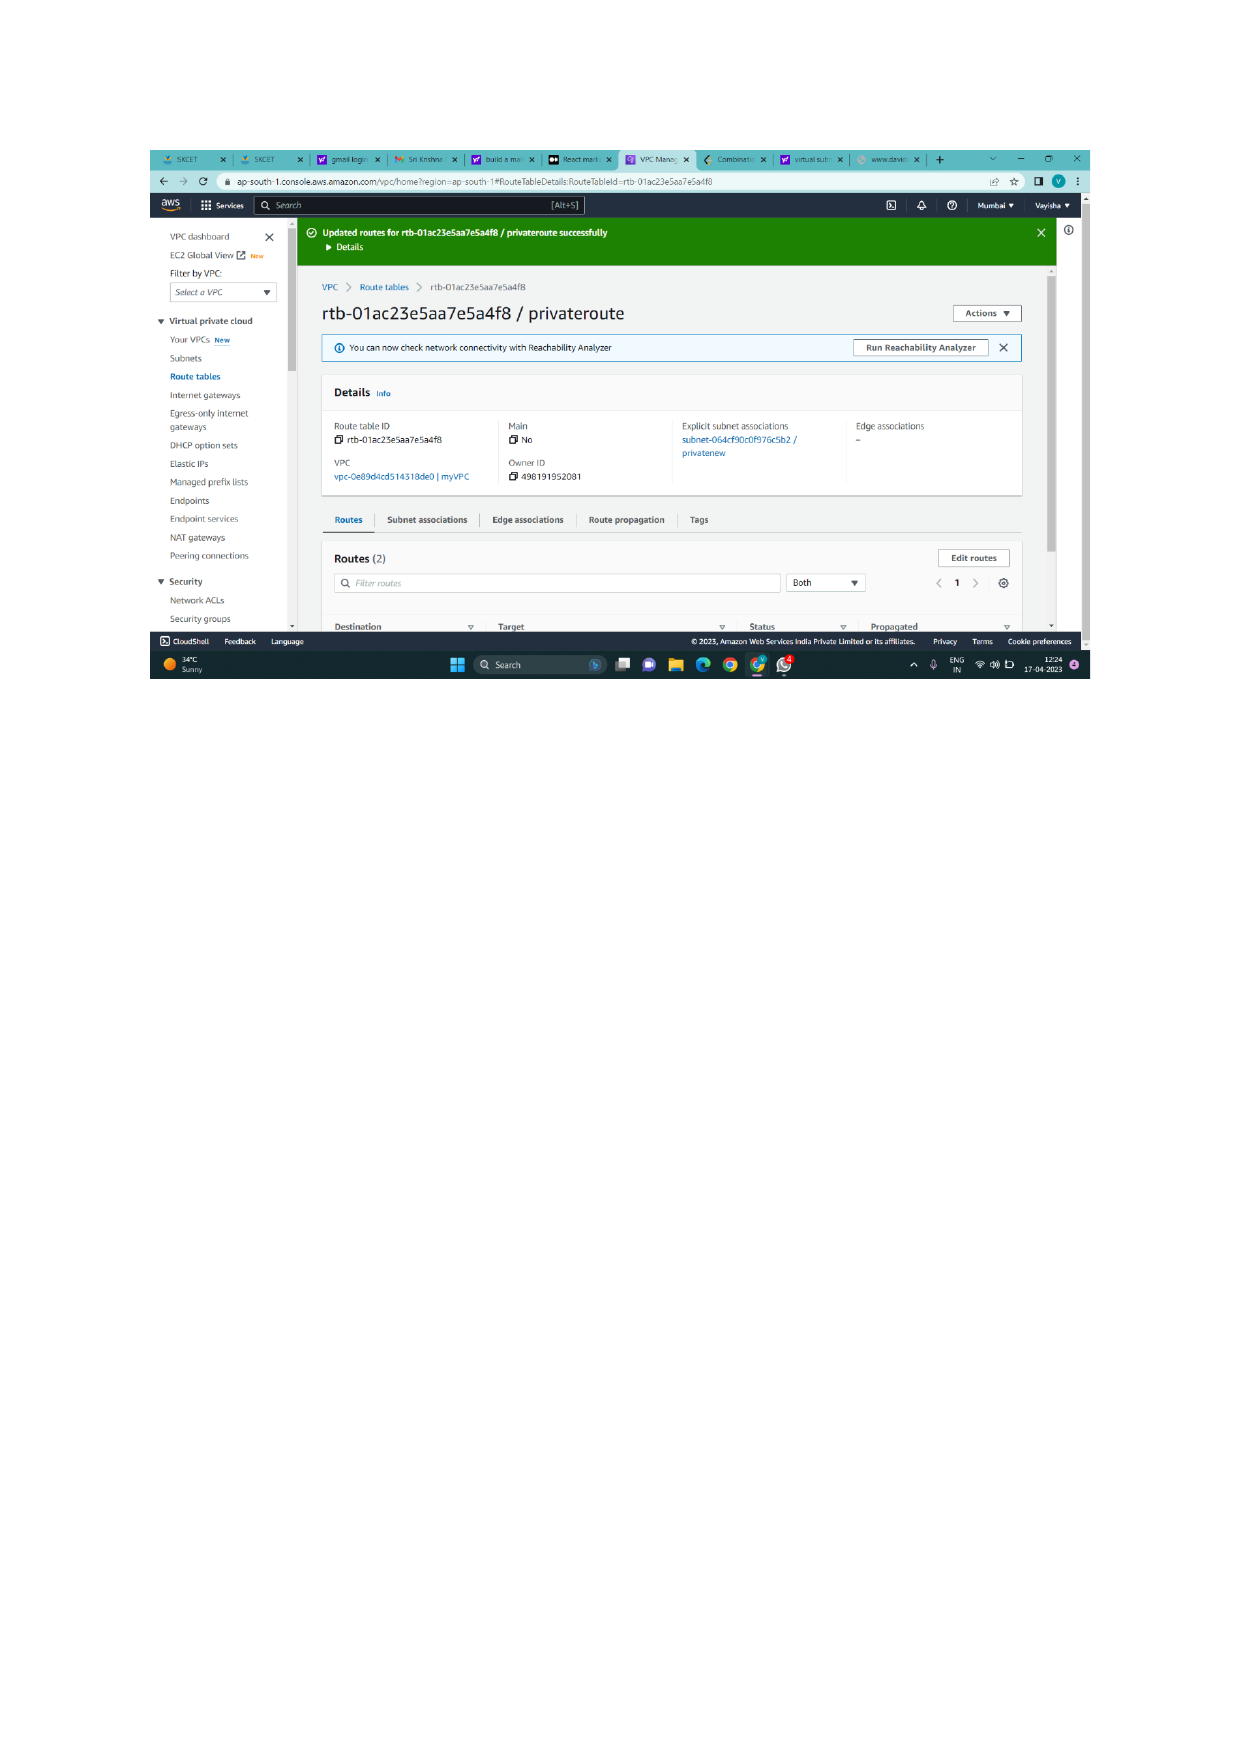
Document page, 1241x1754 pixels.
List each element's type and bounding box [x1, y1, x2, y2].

picture [150, 150, 1091, 679]
